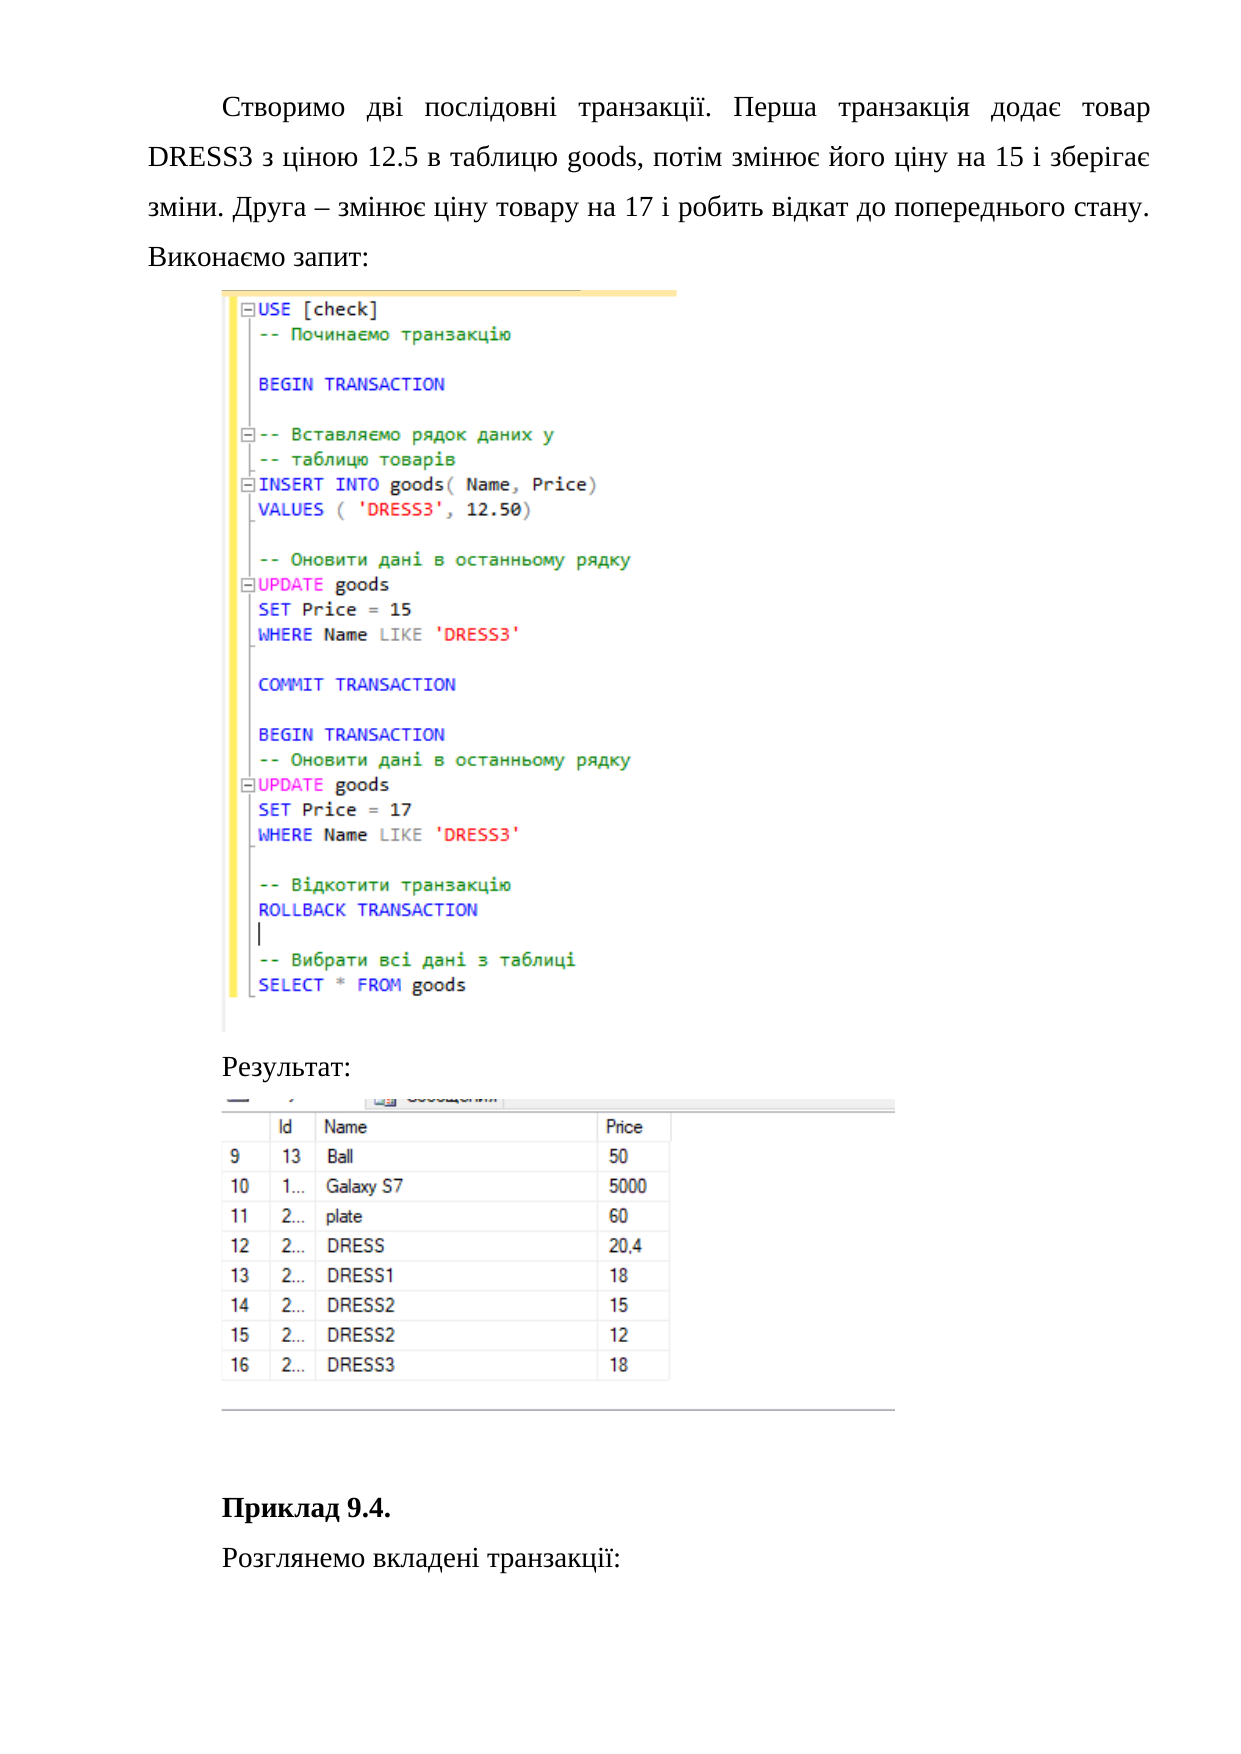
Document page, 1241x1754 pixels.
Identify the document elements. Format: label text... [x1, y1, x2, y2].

text Розглянемо вкладені транзакції: [148, 1540, 1152, 1573]
text Створимо дві послідовні транзакції. Перша транзакція додає товар DRESS3 з ціною 12.5 в таблицю goods, потім змінює його ціну на 15 і зберігає зміни. Друга – змінює ціну товару на 17 і робить відкат до попереднього стану. Виконаємо запит: [148, 89, 1152, 273]
picture [221, 290, 677, 1032]
subtitle Приклад 9.4. [148, 1490, 1152, 1523]
picture [221, 1099, 895, 1411]
text Результат: [148, 1049, 1152, 1082]
